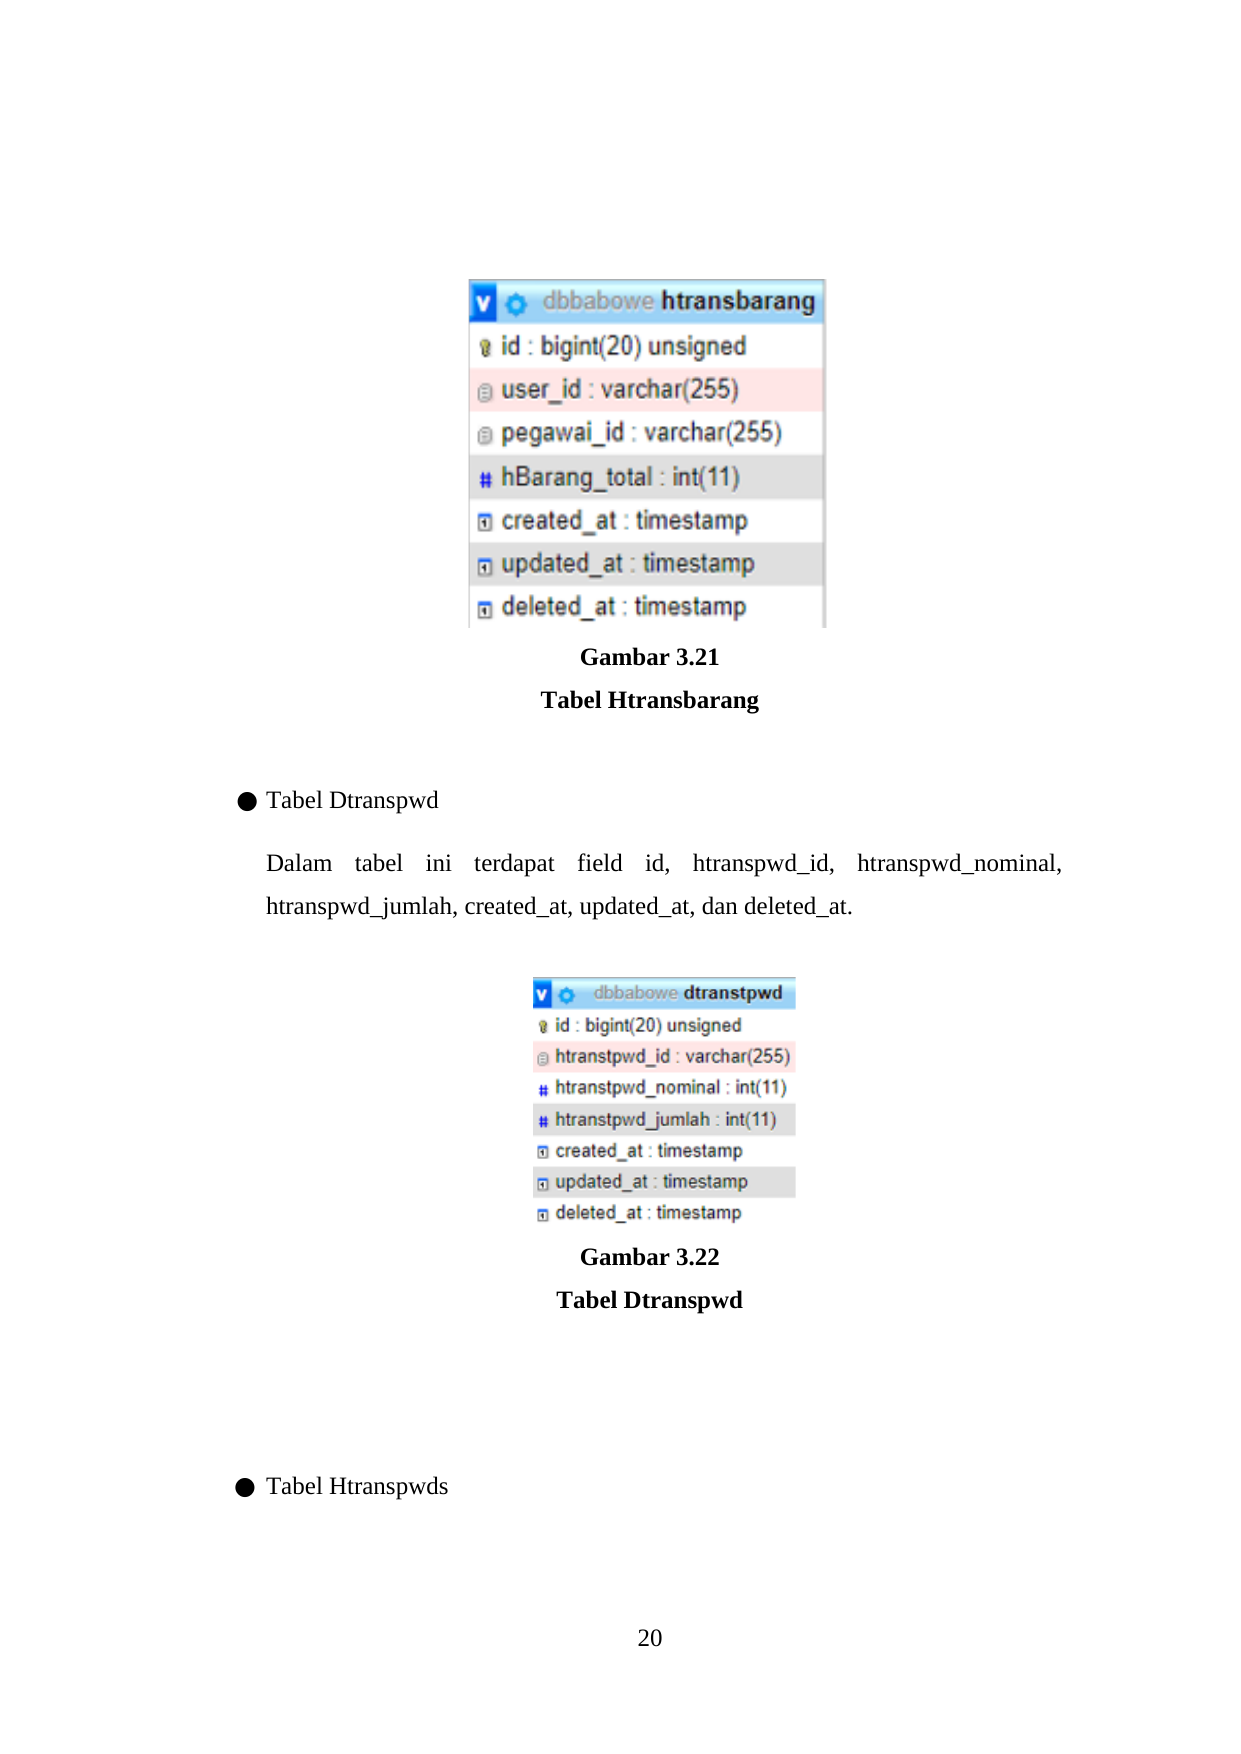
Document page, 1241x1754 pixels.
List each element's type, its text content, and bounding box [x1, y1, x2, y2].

text Dalam tabel ini terdapat field id, htranspwd_id, htranspwd_nominal, htranspwd_jumlah, created_at, updated_at, dan deleted_at. [266, 848, 1063, 920]
list Tabel Dtranspwd [236, 771, 1063, 822]
text Gambar 3.22 [236, 1242, 1063, 1271]
text Gambar 3.21 [236, 642, 1063, 671]
text Tabel Htransbarang [236, 685, 1063, 714]
list Tabel Htranspwds [234, 1457, 1063, 1509]
picture [533, 977, 796, 1228]
picture [468, 279, 831, 628]
text Tabel Dtranspwd [236, 1285, 1063, 1314]
